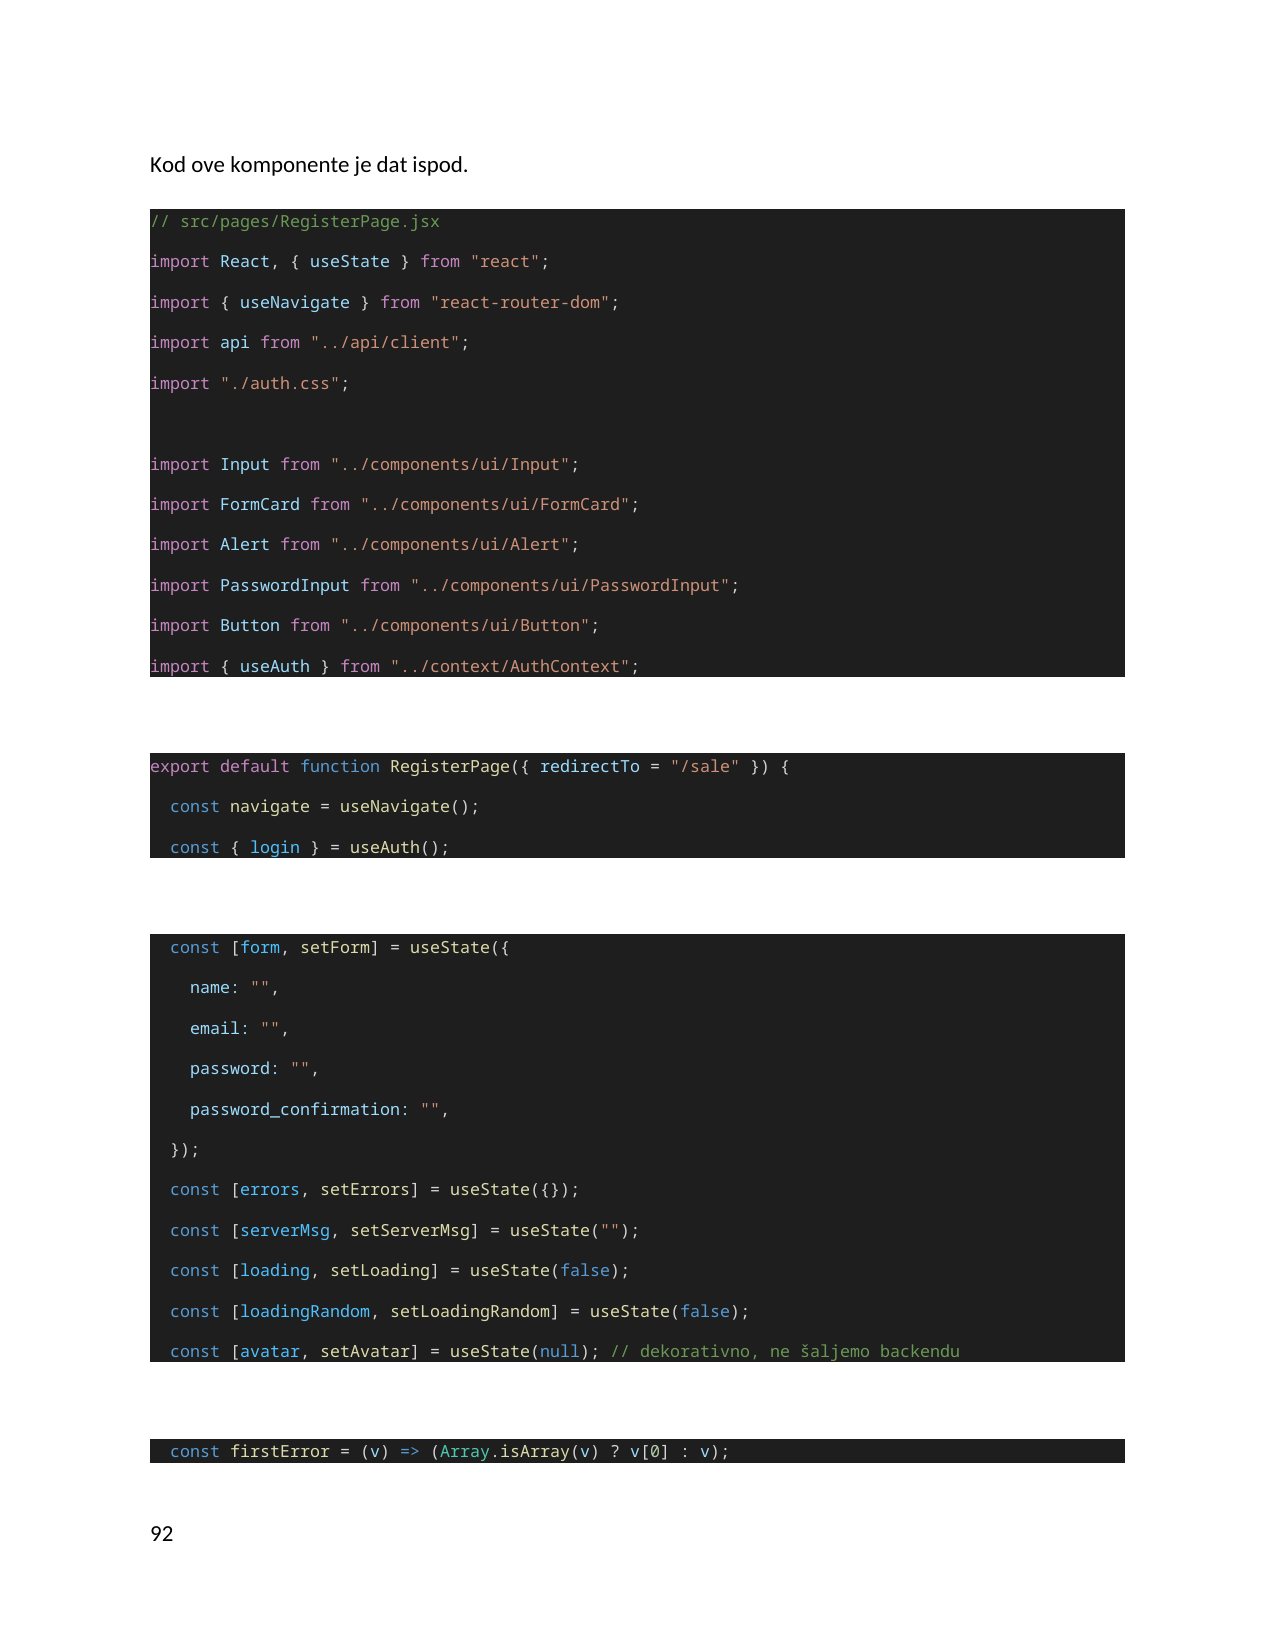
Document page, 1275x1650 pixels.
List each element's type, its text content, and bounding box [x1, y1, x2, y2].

text const [errors, setErrors] = useState({}); [150, 1177, 1125, 1201]
text import React, { useState } from "react"; [150, 249, 1125, 273]
text const firstError = (v) => (Array.isArray(v) ? v[0] : v); [150, 1439, 1125, 1463]
text password_confirmation: "", [150, 1096, 1125, 1120]
text const [loading, setLoading] = useState(false); [150, 1258, 1125, 1282]
text const [serverMsg, setServerMsg] = useState(""); [150, 1217, 1125, 1241]
text const { login } = useAuth(); [150, 834, 1125, 858]
text const [loadingRandom, setLoadingRandom] = useState(false); [150, 1298, 1125, 1322]
text name: "", [150, 975, 1125, 999]
text import api from "../api/client"; [150, 330, 1125, 354]
text const [avatar, setAvatar] = useState(null); // dekorativno, ne šaljemo backendu [150, 1339, 1125, 1362]
text import { useNavigate } from "react-router-dom"; [150, 289, 1125, 313]
text import { useAuth } from "../context/AuthContext"; [150, 653, 1125, 677]
text email: "", [150, 1015, 1125, 1039]
text export default function RegisterPage({ redirectTo = "/sale" }) { [150, 753, 1125, 777]
text const [form, setForm] = useState({ [150, 934, 1125, 958]
text // src/pages/RegisterPage.jsx [150, 209, 1125, 232]
text const navigate = useNavigate(); [150, 794, 1125, 818]
text import Alert from "../components/ui/Alert"; [150, 532, 1125, 556]
text }); [150, 1137, 1125, 1160]
text import PasswordInput from "../components/ui/PasswordInput"; [150, 572, 1125, 596]
text import FormCard from "../components/ui/FormCard"; [150, 492, 1125, 515]
text Kod ove komponente je dat ispod. [150, 150, 1125, 178]
text password: "", [150, 1056, 1125, 1079]
text import "./auth.css"; [150, 370, 1125, 394]
text import Input from "../components/ui/Input"; [150, 451, 1125, 475]
text import Button from "../components/ui/Button"; [150, 613, 1125, 637]
